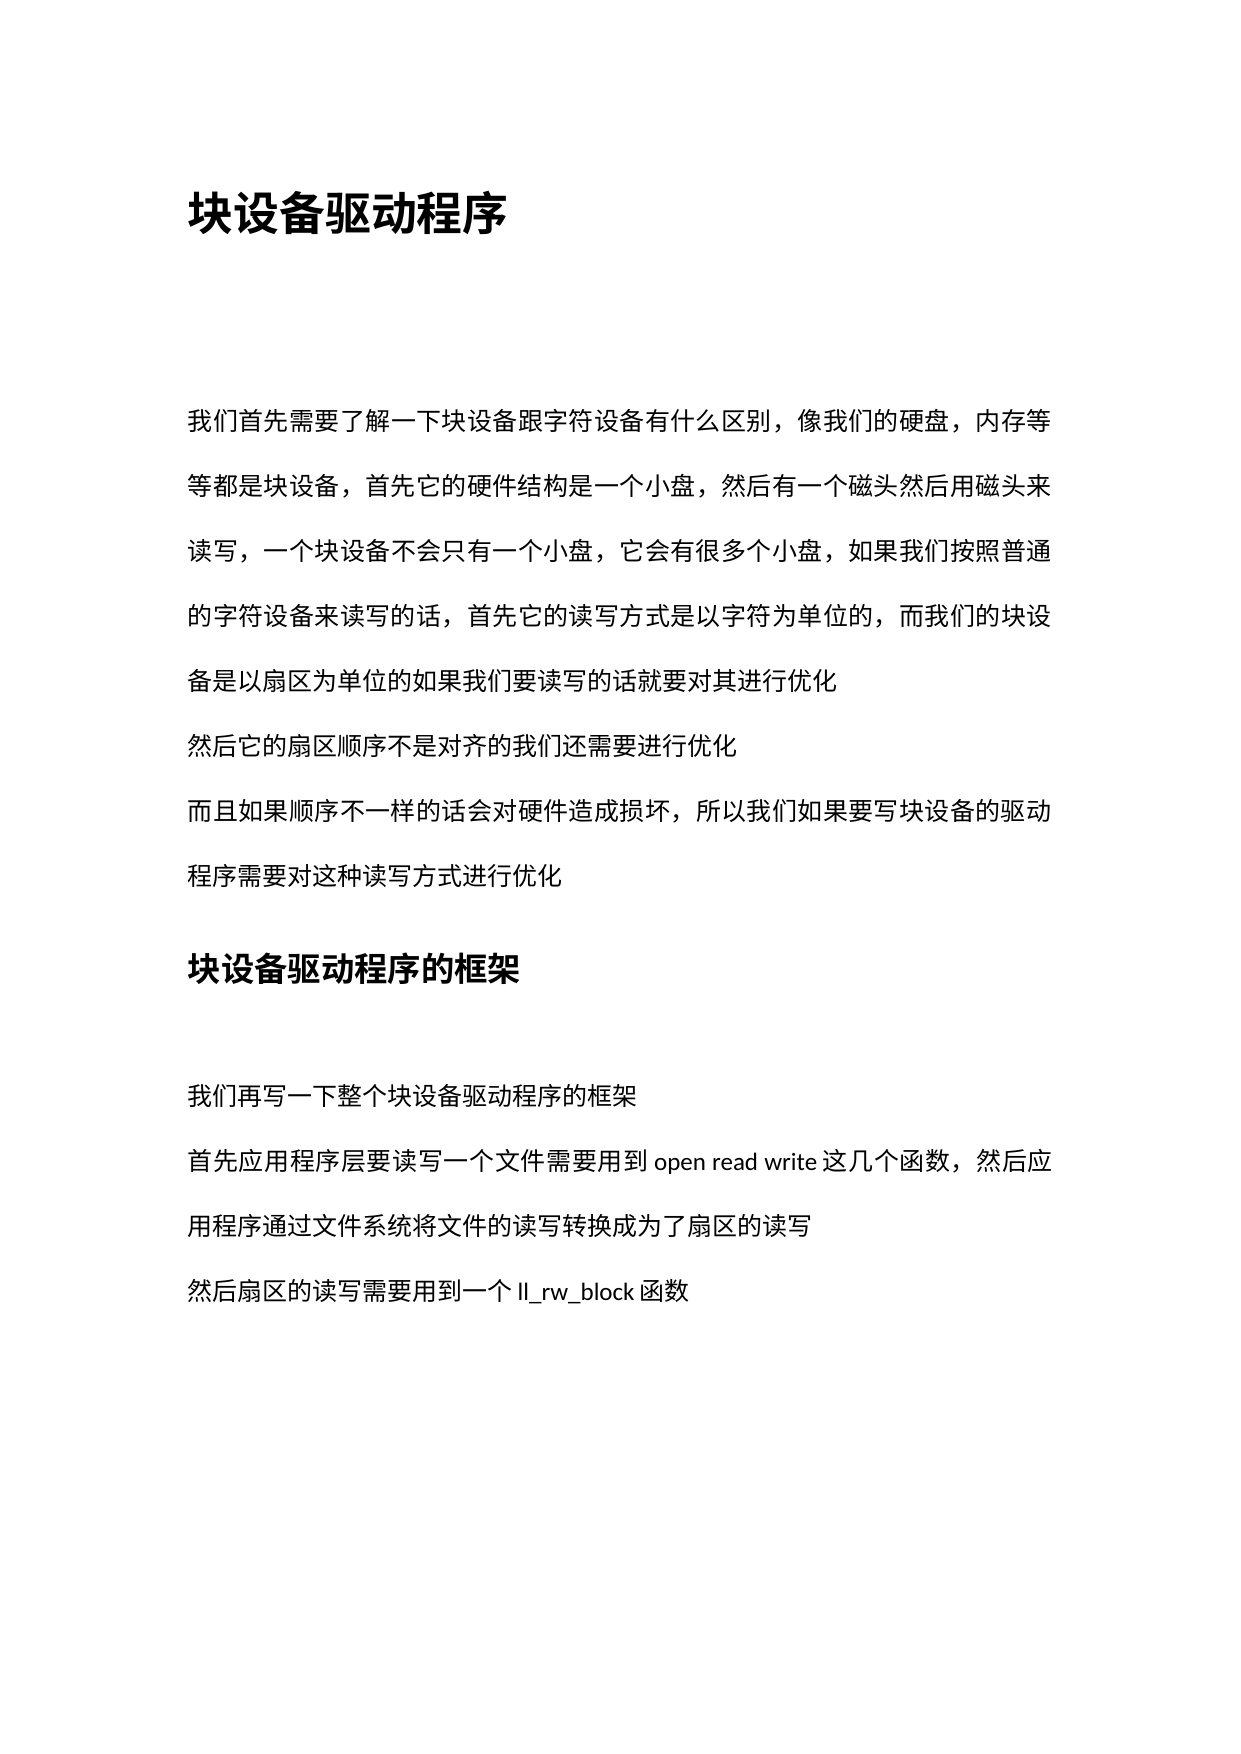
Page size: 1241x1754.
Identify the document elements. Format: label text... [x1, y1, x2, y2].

text 我们首先需要了解一下块设备跟字符设备有什么区别，像我们的硬盘，内存等等都是块设备，首先它的硬件结构是一个小盘，然后有一个磁头然后用磁头来读写，一个块设备不会只有一个小盘，它会有很多个小盘，如果我们按照普通的字符设备来读写的话，首先它的读写方式是以字符为单位的，而我们的块设备是以扇区为单位的如果我们要读写的话就要对其进行优化 [187, 387, 1053, 712]
text 而且如果顺序不一样的话会对硬件造成损坏，所以我们如果要写块设备的驱动程序需要对这种读写方式进行优化 [187, 777, 1053, 907]
subtitle 块设备驱动程序 [187, 162, 1053, 259]
subtitle 块设备驱动程序的框架 [187, 934, 1053, 999]
text 然后扇区的读写需要用到一个ll_rw_block函数 [187, 1257, 1053, 1322]
text 我们再写一下整个块设备驱动程序的框架 [187, 1062, 1053, 1127]
text 首先应用程序层要读写一个文件需要用到open read write这几个函数，然后应用程序通过文件系统将文件的读写转换成为了扇区的读写 [187, 1127, 1053, 1257]
text 然后它的扇区顺序不是对齐的我们还需要进行优化 [187, 712, 1053, 777]
